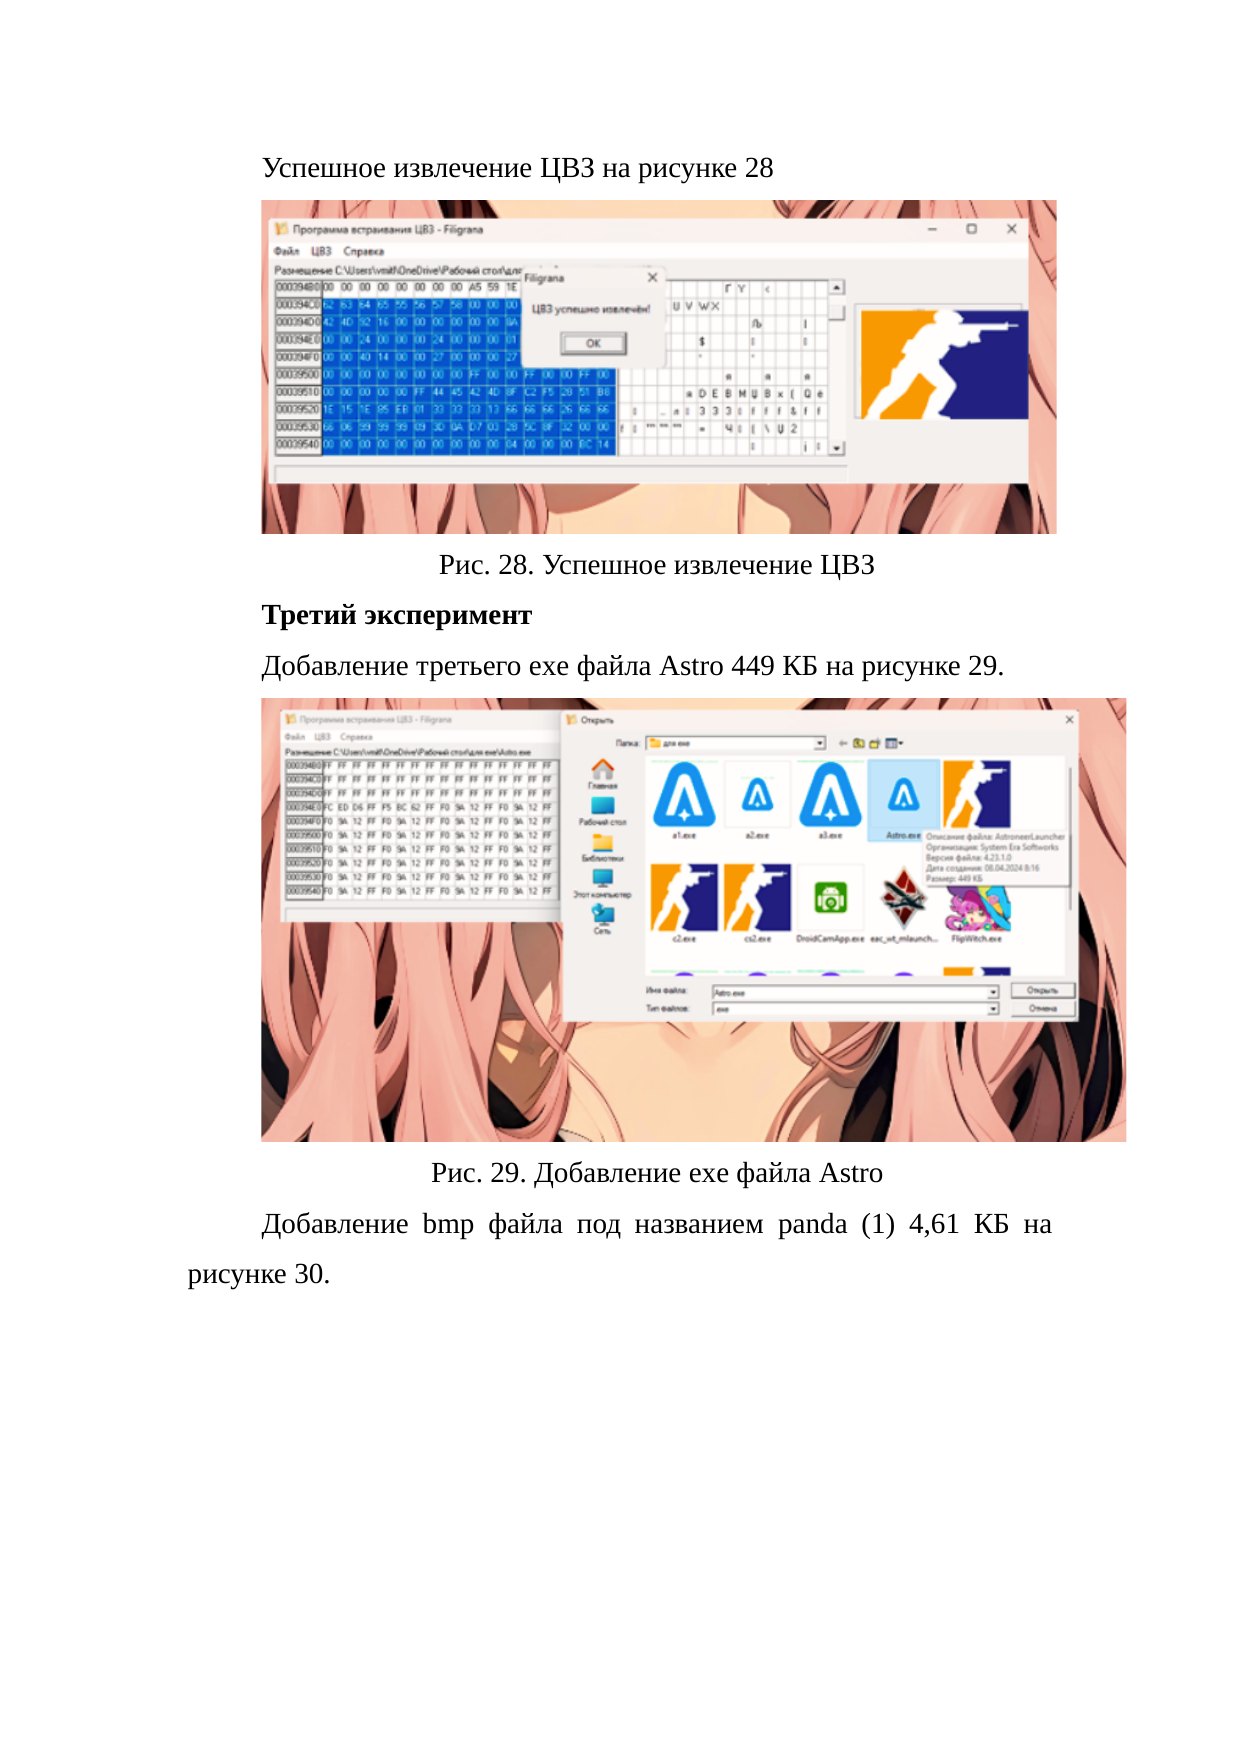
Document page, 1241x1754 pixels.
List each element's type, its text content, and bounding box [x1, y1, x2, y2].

text Третий эксперимент [187, 597, 1053, 631]
picture [261, 200, 1057, 534]
text Добавление bmp файла под названием panda (1) 4,61 КБ на рисунке 30. [187, 1206, 1053, 1290]
text Рис. 28. Успешное извлечение ЦВЗ [187, 547, 1053, 581]
picture [261, 698, 1127, 1142]
text Успешное извлечение ЦВЗ на рисунке 28 [187, 150, 1053, 183]
text Рис. 29. Добавление exe файла Astro [187, 1156, 1053, 1189]
text Добавление третьего exe файла Astro 449 КБ на рисунке 29. [187, 648, 1053, 681]
